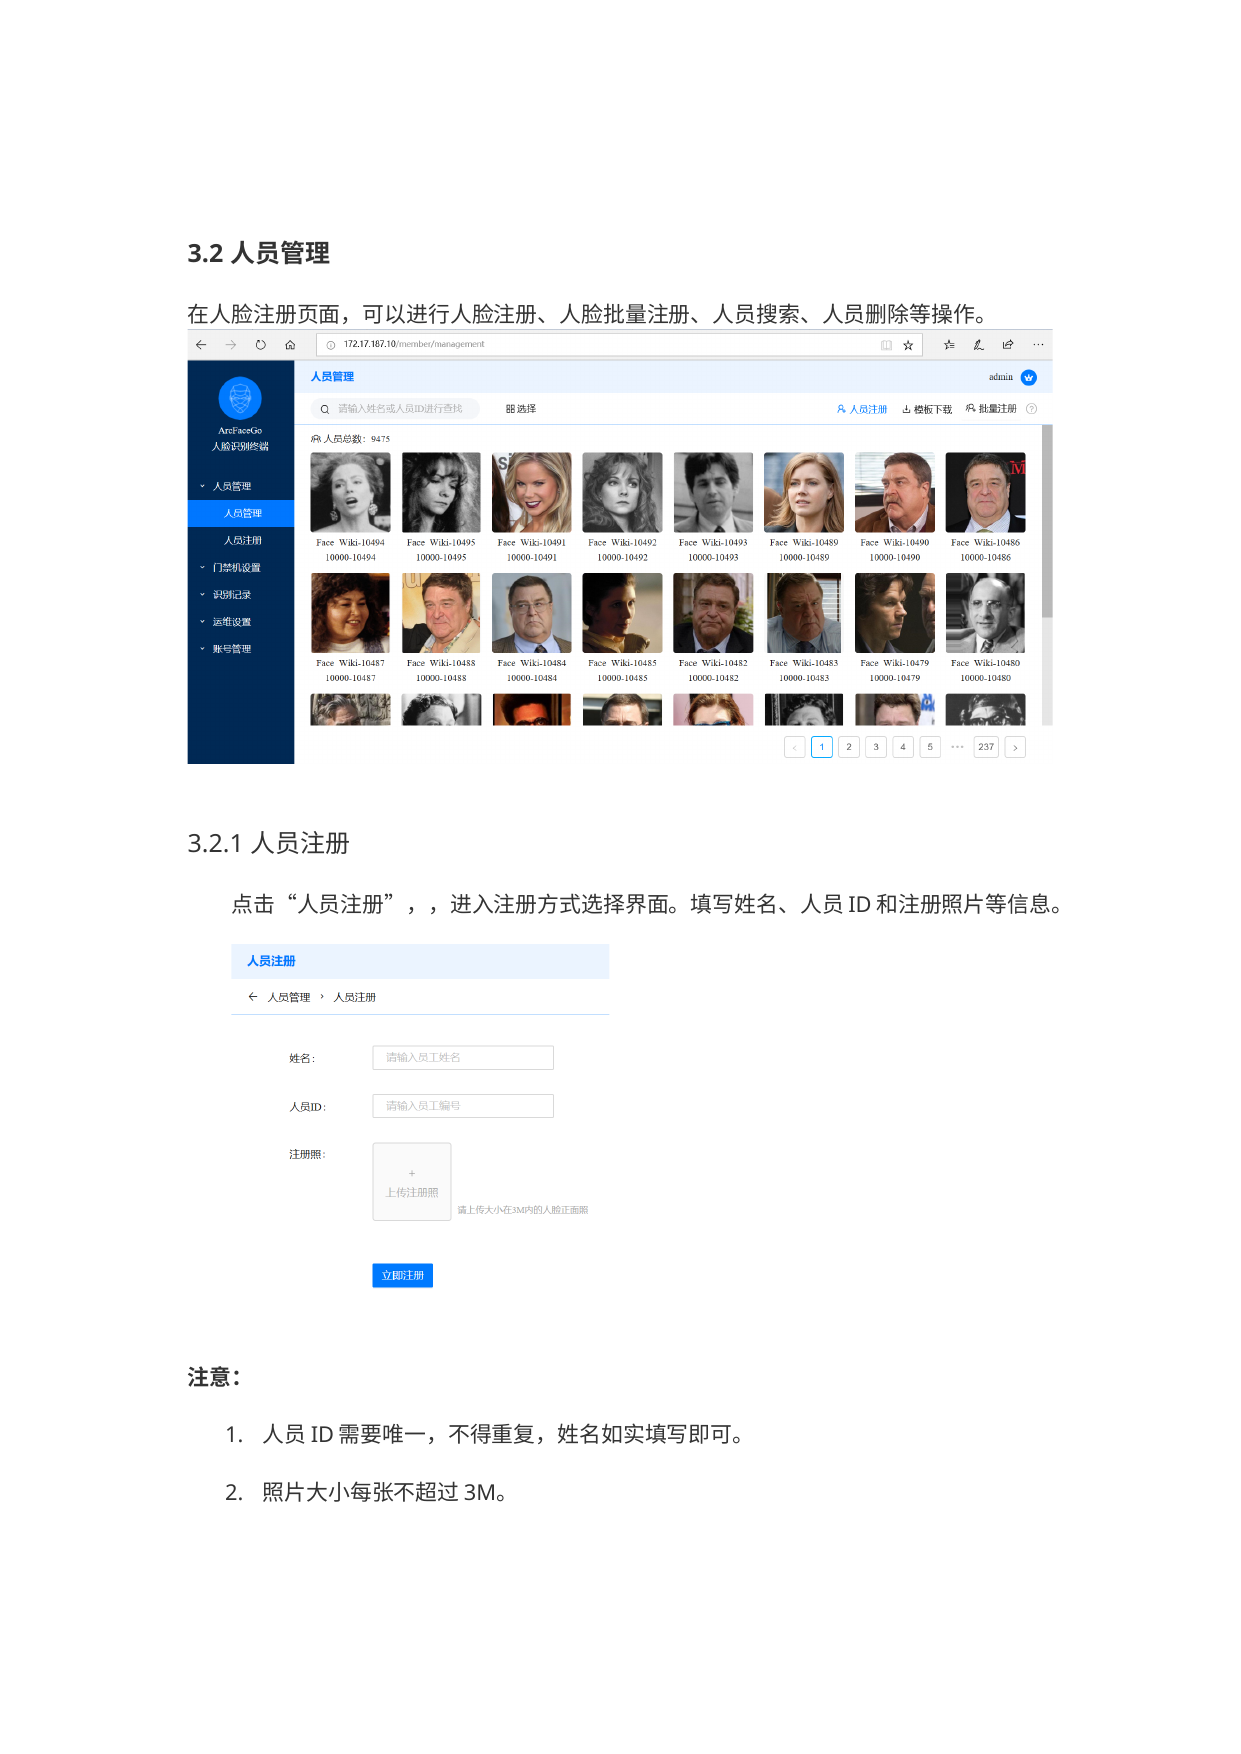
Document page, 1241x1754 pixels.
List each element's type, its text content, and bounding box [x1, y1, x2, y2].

list 人员ID需要唯一，不得重复，姓名如实填写即可。 [225, 1417, 1053, 1449]
text 3.2 人员管理 [187, 219, 1053, 284]
text 在人脸注册页面，可以进行人脸注册、人脸批量注册、人员搜索、人员删除等操作。 [187, 297, 1053, 329]
picture [231, 944, 610, 1311]
list 照片大小每张不超过3M。 [225, 1474, 1053, 1507]
text 点击“人员注册”，，进入注册方式选择界面。填写姓名、人员ID和注册照片等信息。 [187, 887, 1053, 919]
text 3.2.1 人员注册 [187, 809, 1053, 874]
text 注意： [187, 1359, 1053, 1392]
picture [187, 329, 1053, 764]
